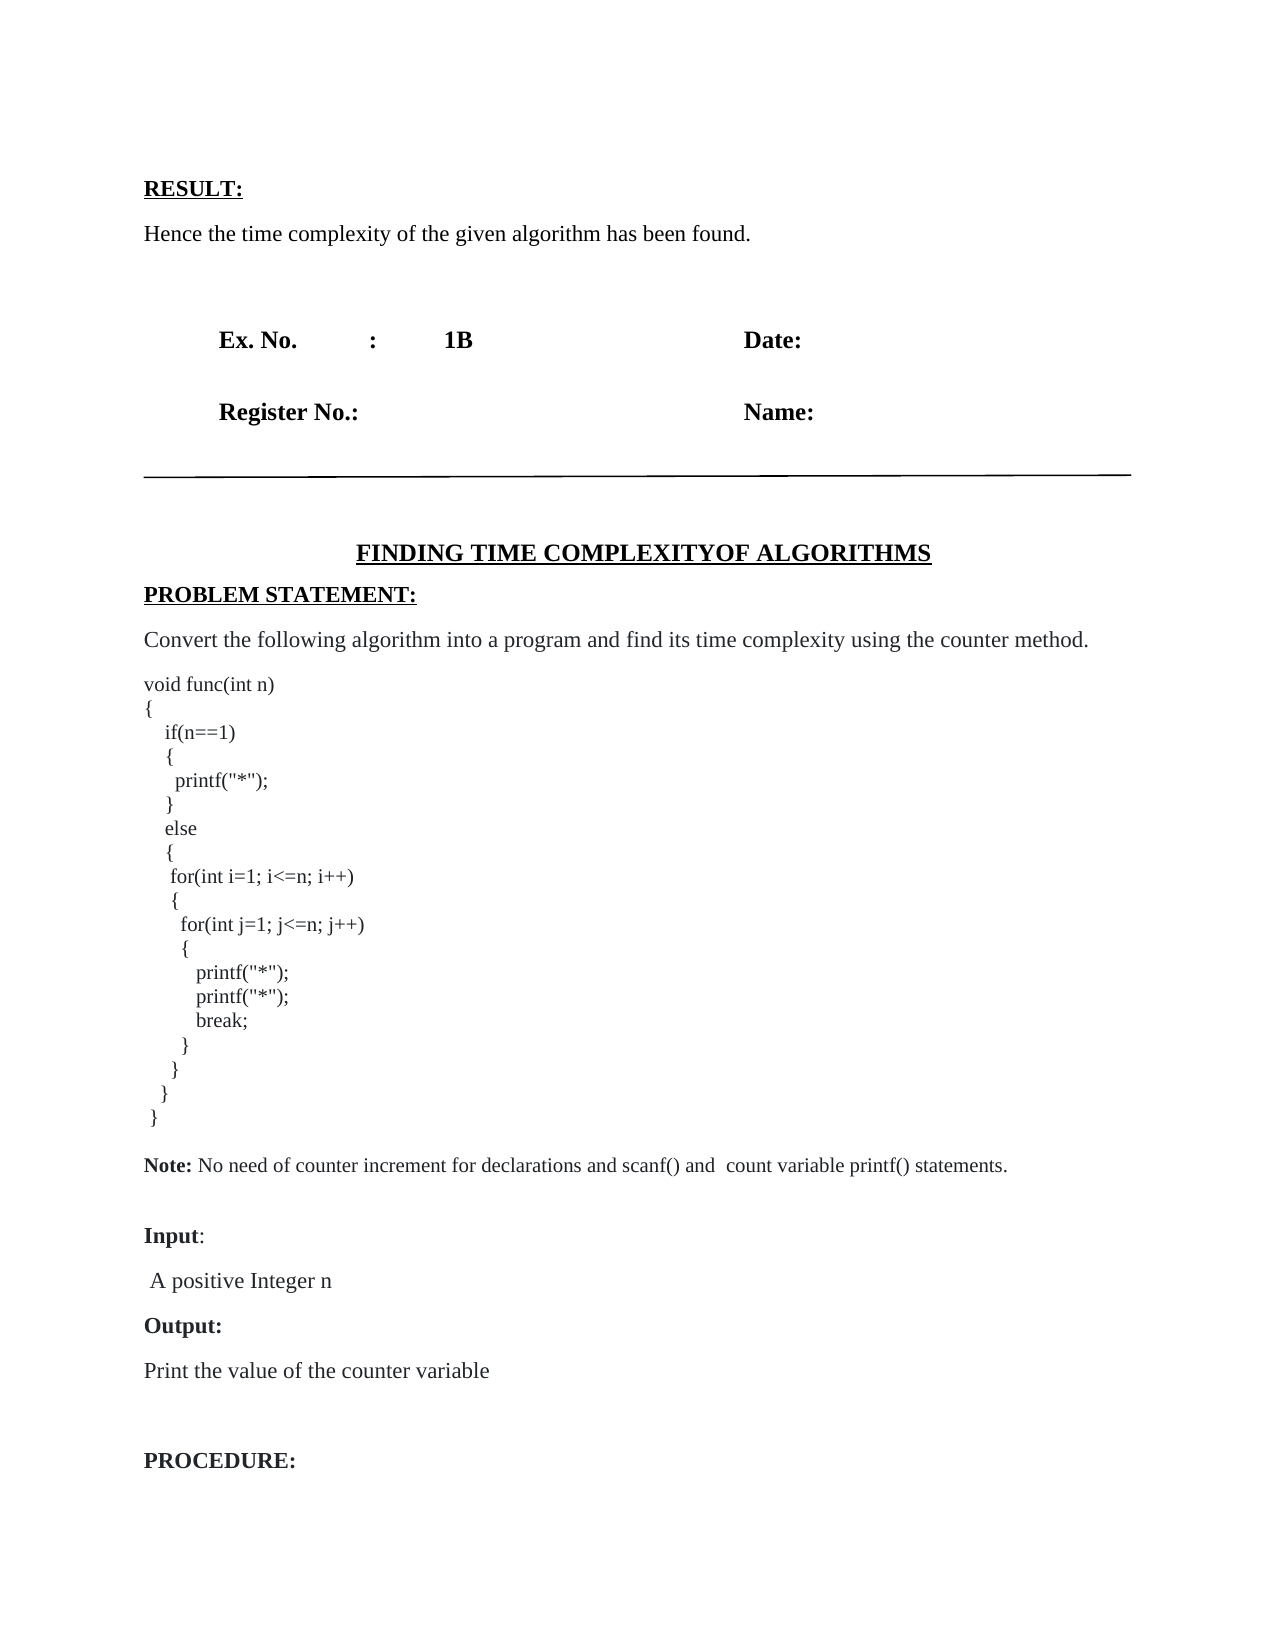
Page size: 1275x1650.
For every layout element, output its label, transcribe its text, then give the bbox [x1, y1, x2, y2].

text } [144, 792, 1144, 816]
text printf("*"); [144, 768, 1144, 792]
text { [144, 840, 1144, 864]
text Hence the time complexity of the given algorithm has been found. [144, 220, 1144, 246]
text FINDING TIME COMPLEXITYOF ALGORITHMS [143, 538, 1144, 567]
text } [144, 1032, 1144, 1057]
text } [144, 1105, 1144, 1129]
text printf("*"); [144, 960, 1144, 984]
text PROCEDURE: [144, 1447, 1144, 1474]
text PROBLEM STATEMENT: [144, 581, 1144, 608]
text } [144, 1057, 1144, 1081]
text Register No.: Name: [144, 397, 1144, 426]
text break; [144, 1008, 1144, 1032]
text { [144, 744, 1144, 768]
text void func(int n) [144, 672, 1144, 696]
text A positive Integer n [144, 1267, 1144, 1293]
text else [144, 816, 1144, 840]
text RESULT: [144, 174, 1144, 201]
text Ex. No. : 1B Date: [144, 325, 1144, 354]
text Convert the following algorithm into a program and find its time complexity using the counter method. [144, 626, 1144, 653]
text } [144, 1081, 1144, 1105]
text for(int j=1; j<=n; j++) [144, 912, 1144, 936]
text if(n==1) [144, 720, 1144, 744]
text for(int i=1; i<=n; i++) [144, 864, 1144, 888]
text { [144, 696, 1144, 720]
text Input: [144, 1222, 1144, 1248]
text Output: [144, 1312, 1144, 1338]
text { [144, 888, 1144, 912]
text printf("*"); [144, 984, 1144, 1008]
text Print the value of the counter variable [144, 1357, 1144, 1384]
text Note: No need of counter increment for declarations and scanf() and count variable printf() statements. [144, 1153, 1144, 1177]
text { [144, 936, 1144, 960]
